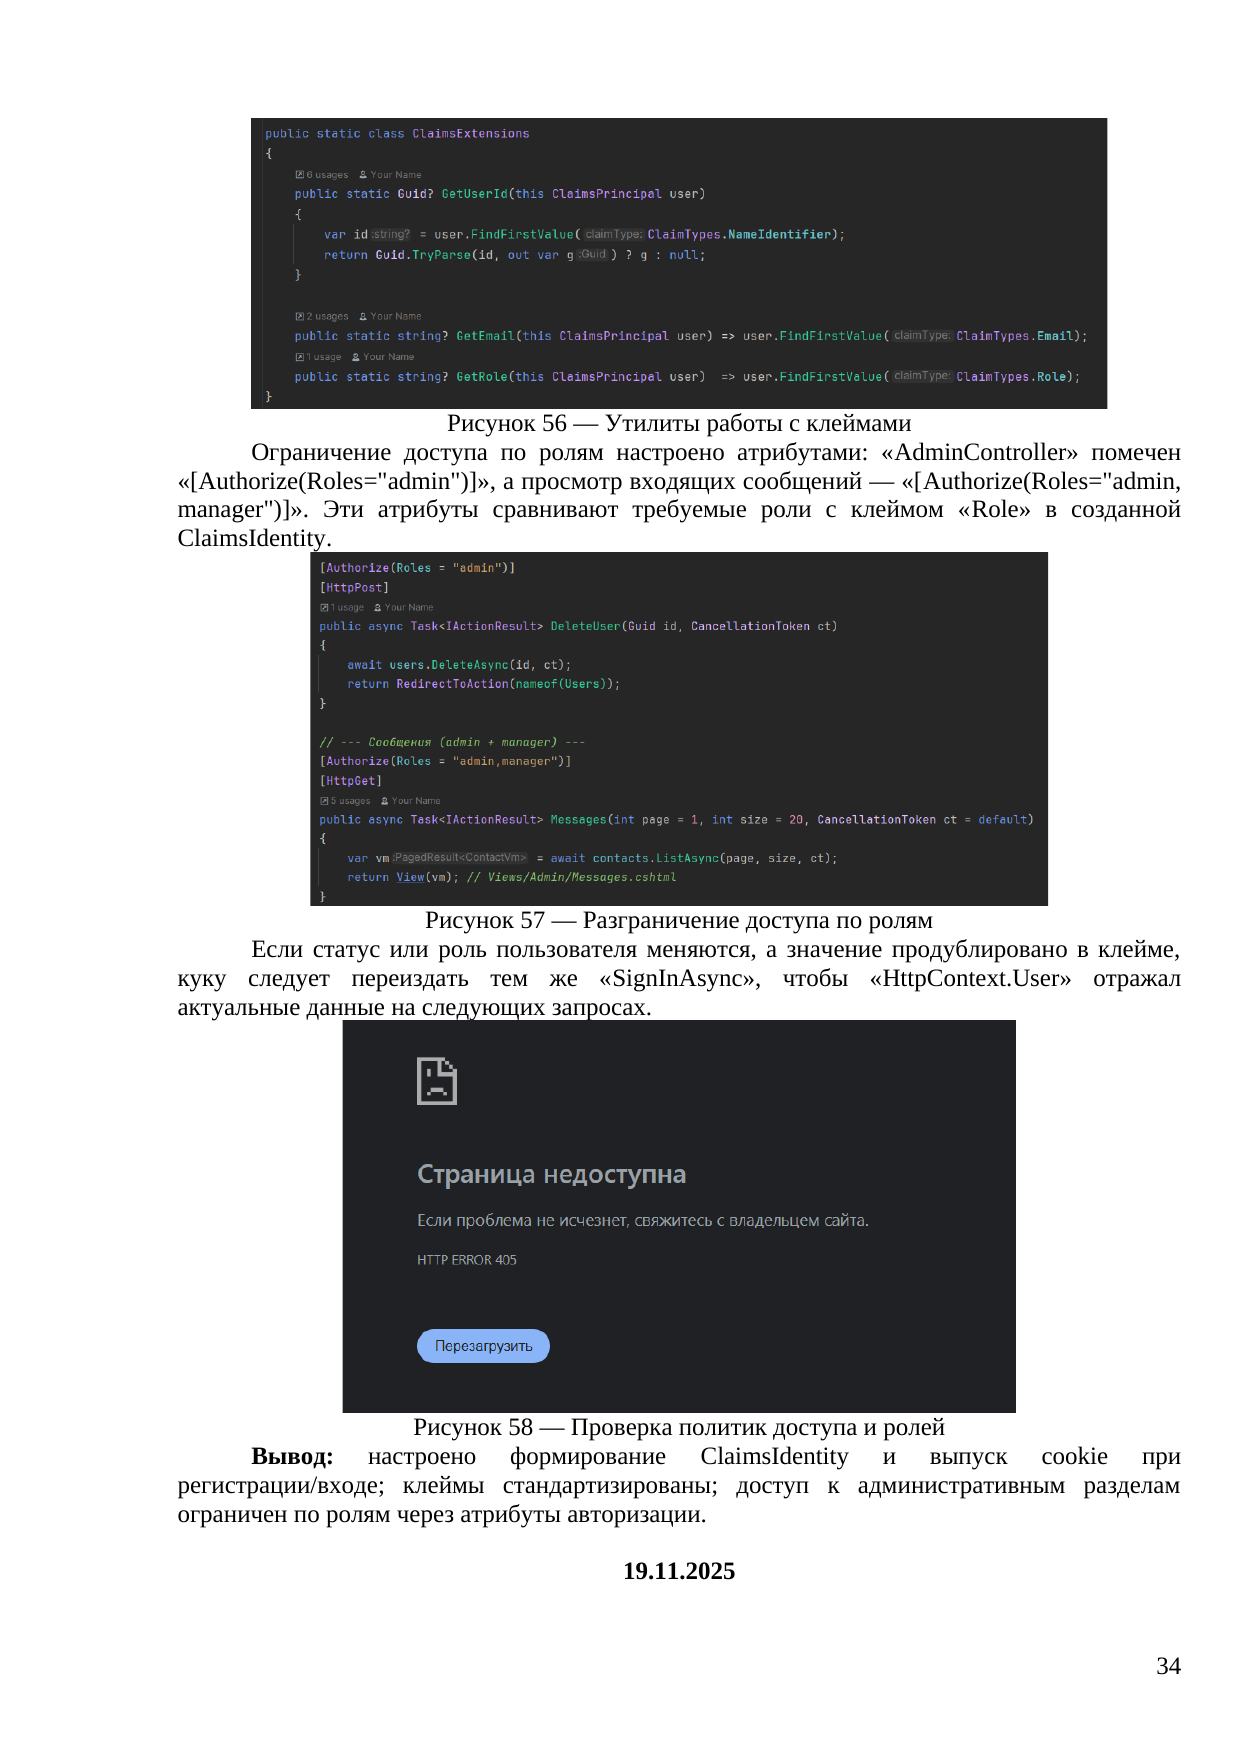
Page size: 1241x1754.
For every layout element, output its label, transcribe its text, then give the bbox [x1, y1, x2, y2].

picture [251, 118, 1108, 409]
picture [310, 552, 1049, 906]
picture [342, 1020, 1016, 1413]
text Если статус или роль пользователя меняются, а значение продублировано в клейме, куку следует переиздать тем же «SignInAsync», чтобы «HttpContext.User» отражал актуальные данные на следующих запросах. [177, 934, 1181, 1021]
text Вывод: настроено формирование ClaimsIdentity и выпуск cookie при регистрации/входе; клеймы стандартизированы; доступ к административным разделам ограничен по ролям через атрибуты авторизации. [177, 1441, 1181, 1527]
text Ограничение доступа по ролям настроено атрибутами: «AdminController» помечен «[Authorize(Roles="admin")]», а просмотр входящих сообщений — «[Authorize(Roles="admin, manager")]». Эти атрибуты сравнивают требуемые роли с клеймом «Role» в созданной ClaimsIdentity. [177, 437, 1181, 552]
text 19.11.2025 [177, 1556, 1181, 1585]
